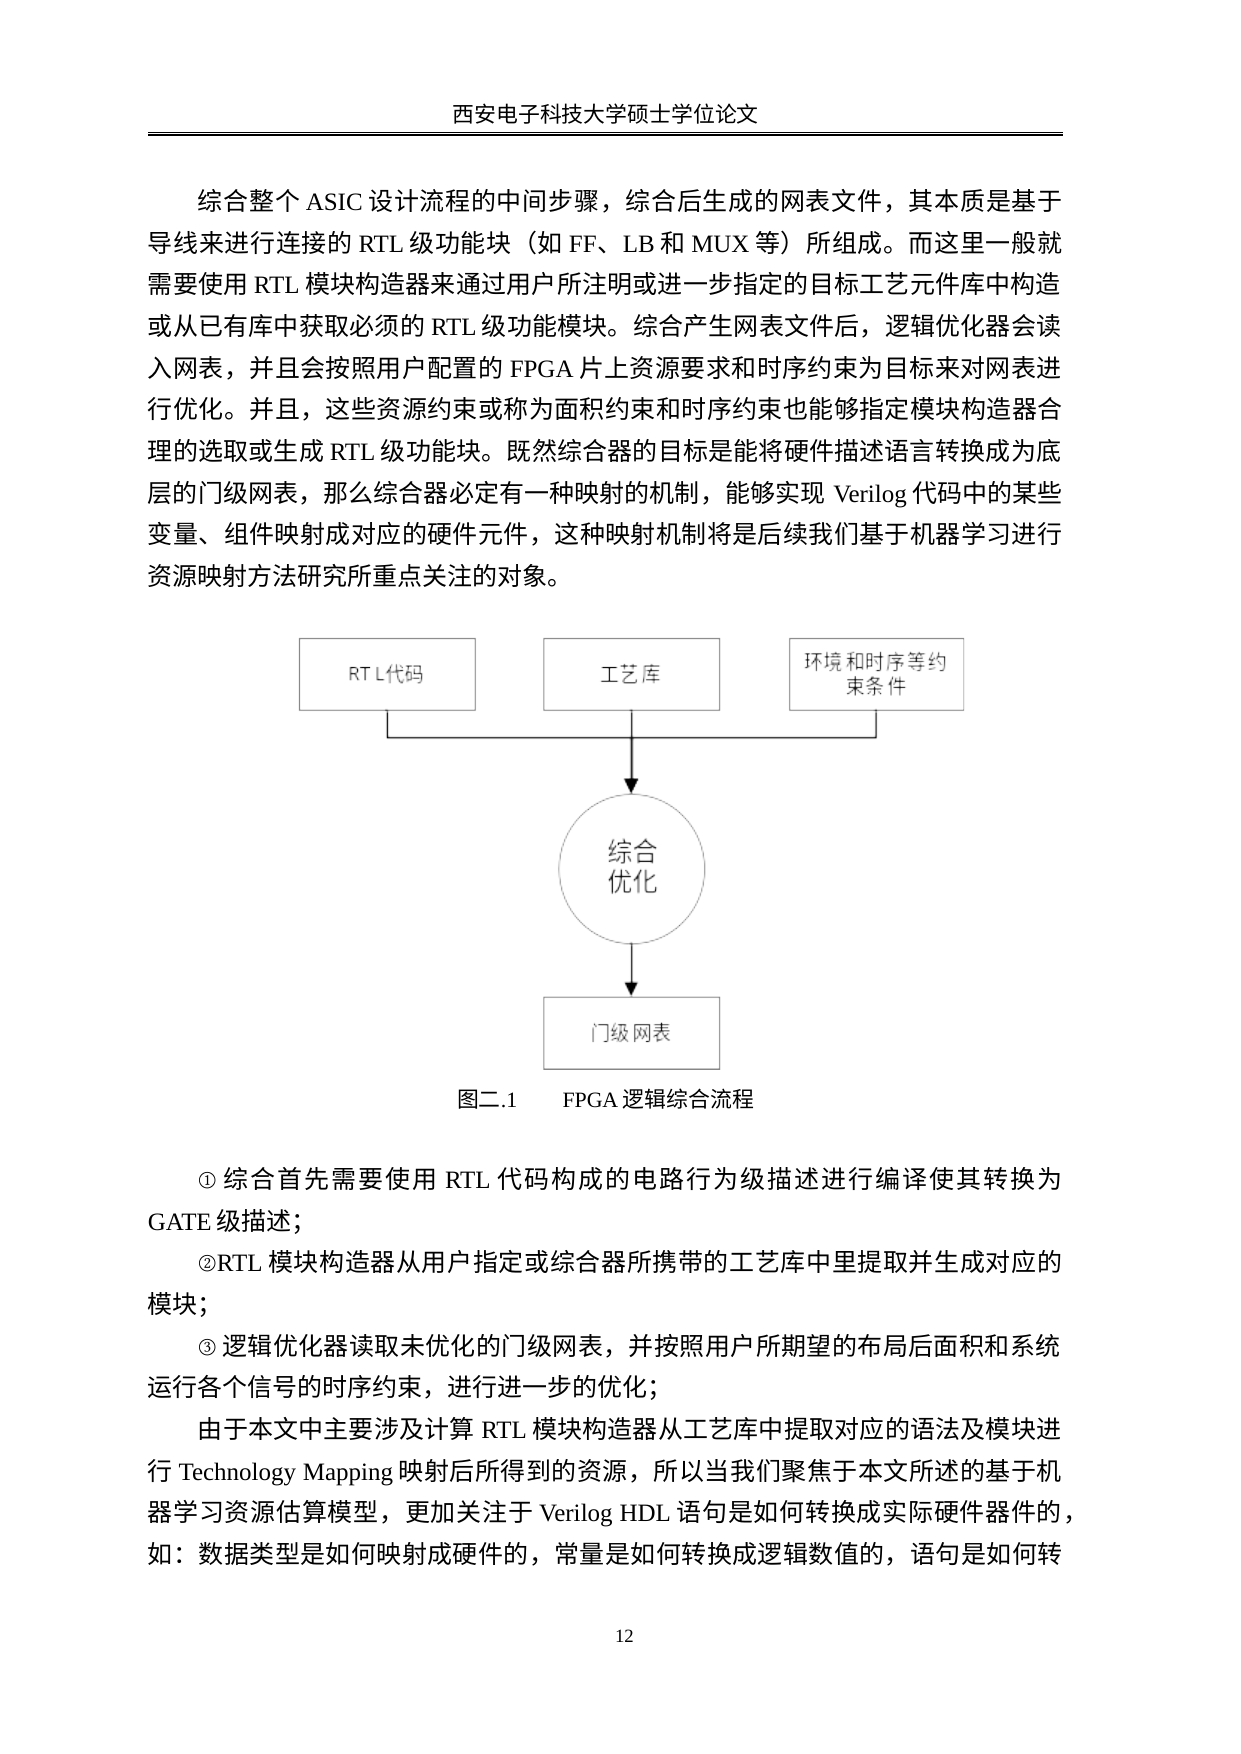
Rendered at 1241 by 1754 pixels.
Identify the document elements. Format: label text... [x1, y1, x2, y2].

text ①综合首先需要使用RTL代码构成的电路行为级描述进行编译使其转换为GATE级描述； [148, 1155, 1063, 1238]
text ②RTL模块构造器从用户指定或综合器所携带的工艺库中里提取并生成对应的模块； [148, 1238, 1063, 1322]
text 综合整个ASIC设计流程的中间步骤，综合后生成的网表文件，其本质是基于导线来进行连接的RTL级功能块（如FF、LB和MUX等）所组成。而这里一般就需要使用RTL模块构造器来通过用户所注明或进一步指定的目标工艺元件库中构造或从已有库中获取必须的RTL级功能模块。综合产生网表文件后，逻辑优化器会读入网表，并且会按照用户配置的FPGA片上资源要求和时序约束为目标来对网表进行优化。并且，这些资源约束或称为面积约束和时序约束也能够指定模块构造器合理的选取或生成RTL级功能块。既然综合器的目标是能将硬件描述语言转换成为底层的门级网表，那么综合器必定有一种映射的机制，能够实现Verilog代码中的某些变量、组件映射成对应的硬件元件，这种映射机制将是后续我们基于机器学习进行资源映射方法研究所重点关注的对象。 [148, 177, 1063, 594]
text FPGA逻辑综合流程 [148, 1082, 1063, 1114]
text ③逻辑优化器读取未优化的门级网表，并按照用户所期望的布局后面积和系统运行各个信号的时序约束，进行进一步的优化； [148, 1322, 1063, 1405]
